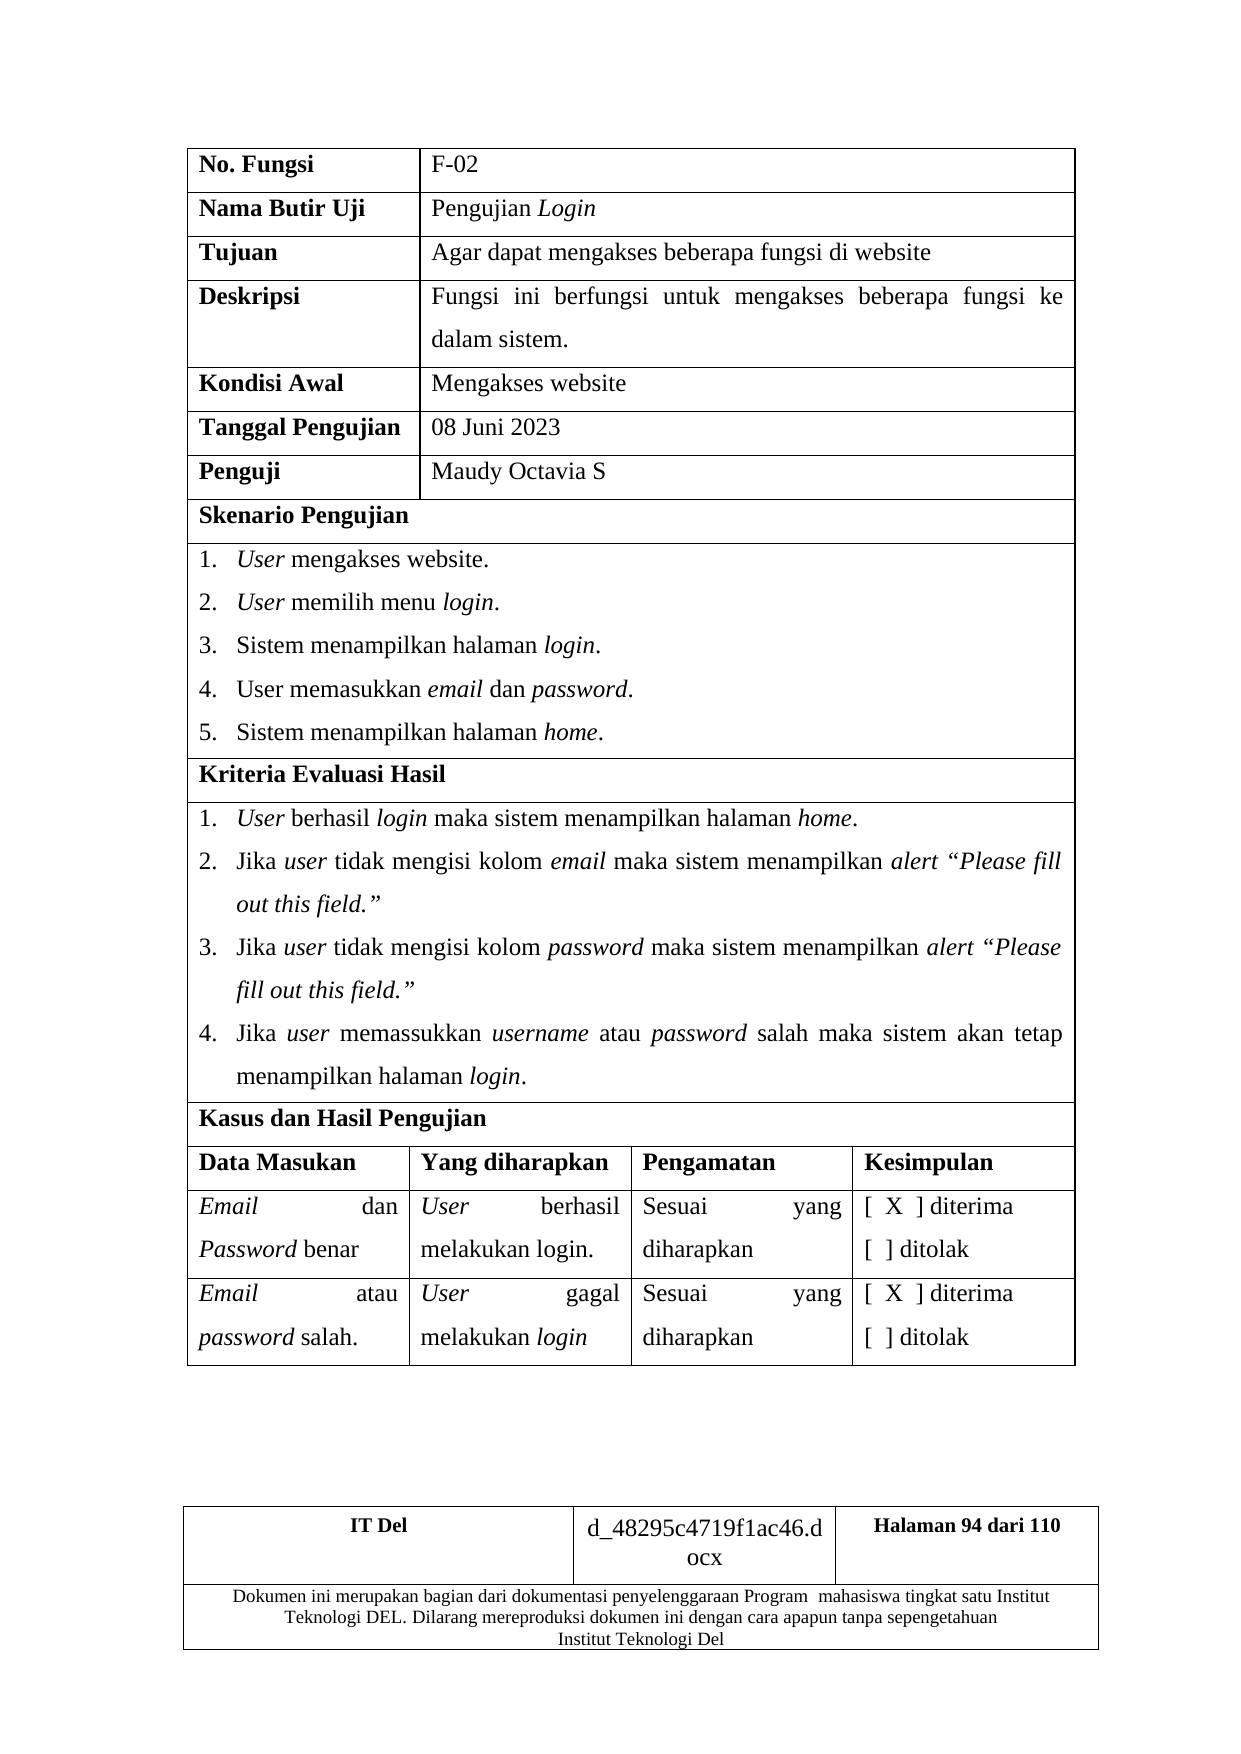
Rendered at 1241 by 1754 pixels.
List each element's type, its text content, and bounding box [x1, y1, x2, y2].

table_cell User berhasil melakukan login. [410, 1191, 631, 1277]
table_cell Email dan Password benar [188, 1191, 409, 1277]
table_cell Tujuan [188, 237, 419, 280]
table_cell Tanggal Pengujian [188, 412, 419, 455]
table_cell Data Masukan [188, 1147, 409, 1190]
table_cell Sesuai yang diharapkan [632, 1279, 852, 1365]
table_cell [ X ] diterima [ ] ditolak [853, 1191, 1074, 1277]
table_cell Sesuai yang diharapkan [632, 1191, 852, 1277]
table_cell Pengujian Login [421, 193, 1074, 236]
table_cell Pengamatan [632, 1147, 852, 1190]
table_cell Mengakses website [421, 368, 1074, 411]
table_cell No. Fungsi [188, 149, 419, 192]
table_cell Deskripsi [188, 281, 419, 367]
table_cell Kasus dan Hasil Pengujian [188, 1103, 1074, 1146]
table_cell Fungsi ini berfungsi untuk mengakses beberapa fungsi ke dalam sistem. [421, 281, 1074, 367]
table_cell User mengakses website. User memilih menu login. Sistem menampilkan halaman login. User memasukkan email dan password. Sistem menampilkan halaman home. [188, 544, 1074, 758]
table_cell Nama Butir Uji [188, 193, 419, 236]
table_cell F-02 [421, 149, 1074, 192]
table_cell Penguji [188, 456, 419, 499]
table_cell Kondisi Awal [188, 368, 419, 411]
table_cell Yang diharapkan [410, 1147, 631, 1190]
table_cell Email atau password salah. [188, 1279, 409, 1365]
table_cell Kesimpulan [853, 1147, 1074, 1190]
table_cell User berhasil login maka sistem menampilkan halaman home. Jika user tidak mengisi kolom email maka sistem menampilkan alert “Please fill out this field.” Jika user tidak mengisi kolom password maka sistem menampilkan alert “Please fill out this field.” Jika user memassukkan username atau password salah maka sistem akan tetap menampilkan halaman login. [188, 803, 1074, 1102]
table_cell Skenario Pengujian [188, 500, 1074, 543]
table_cell User gagal melakukan login [410, 1279, 631, 1365]
table_cell Maudy Octavia S [421, 456, 1074, 499]
table_cell Agar dapat mengakses beberapa fungsi di website [421, 237, 1074, 280]
table_cell Kriteria Evaluasi Hasil [188, 759, 1074, 802]
table_cell 08 Juni 2023 [421, 412, 1074, 455]
table_cell [ X ] diterima [ ] ditolak [853, 1279, 1074, 1365]
